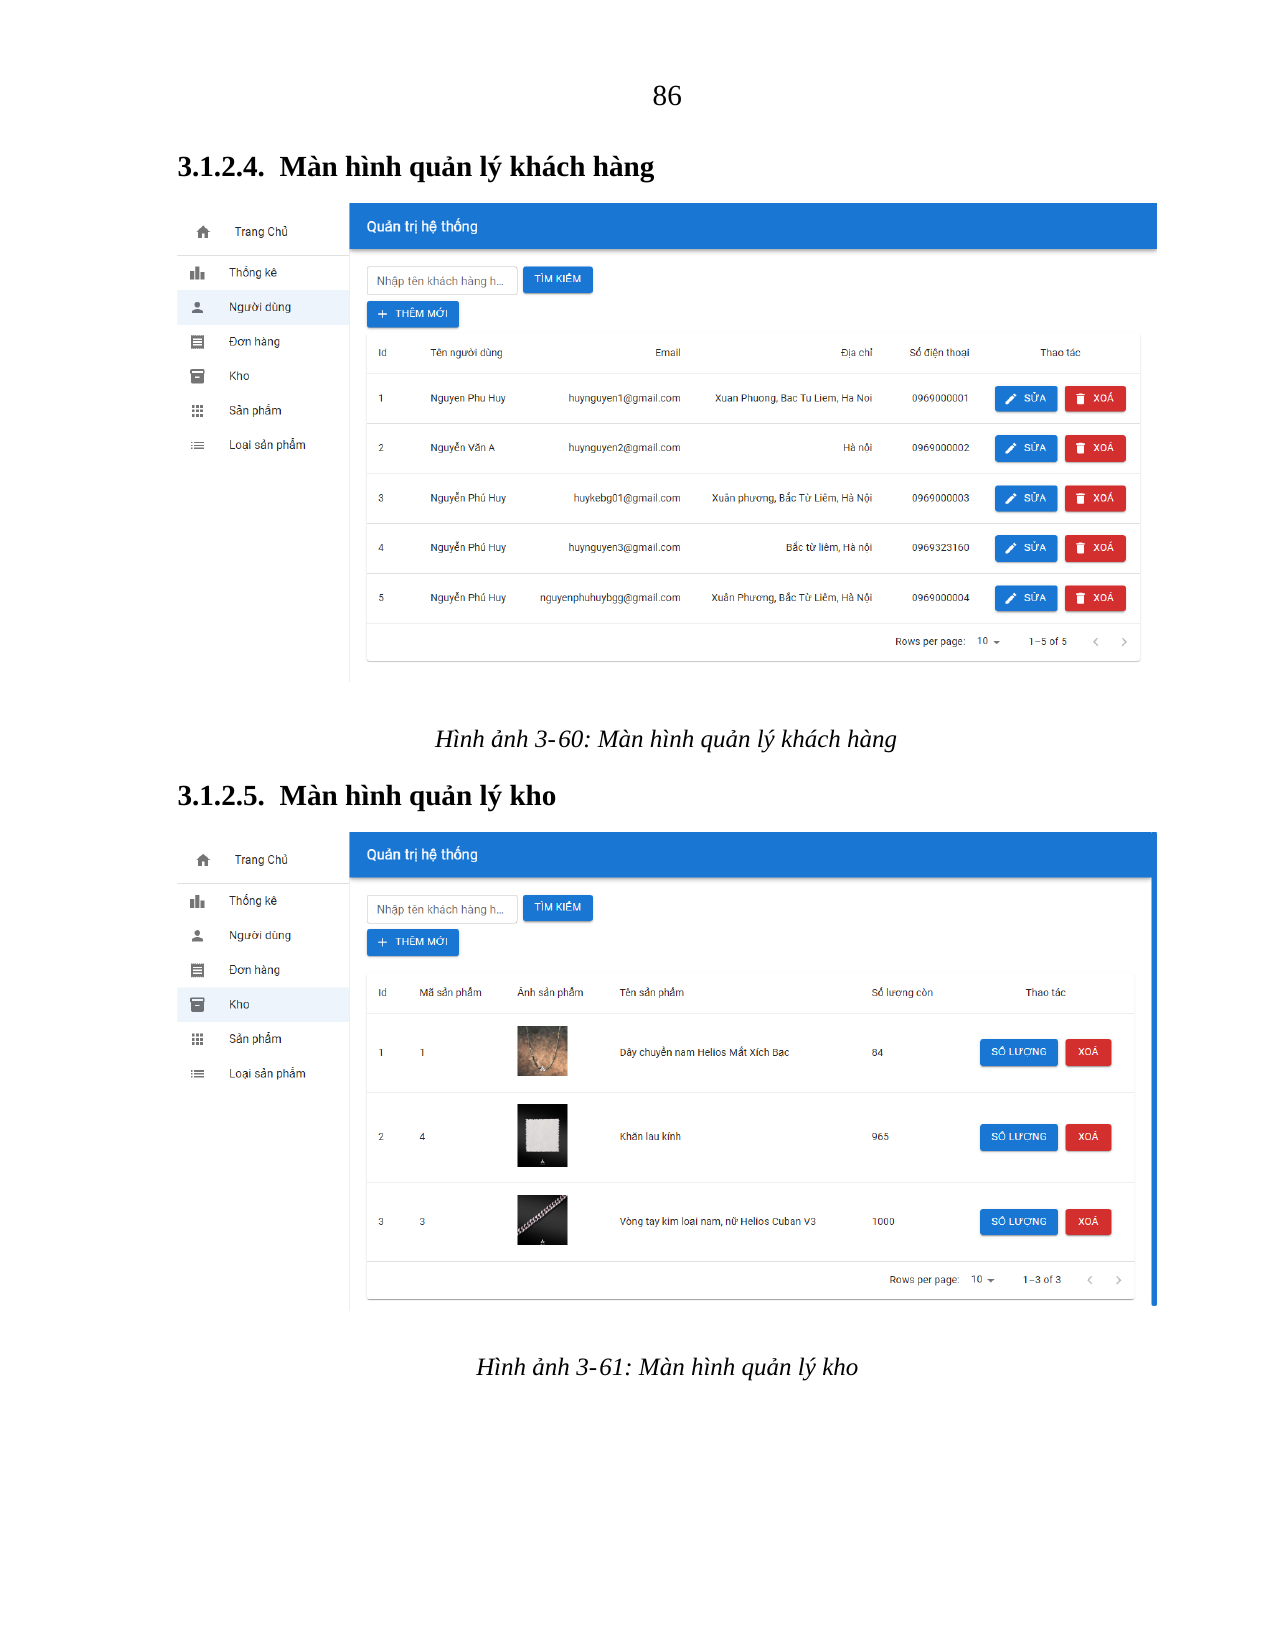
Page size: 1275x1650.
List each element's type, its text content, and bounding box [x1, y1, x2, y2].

subtitle Màn hình quản lý kho [177, 778, 1157, 811]
picture [177, 832, 1157, 1311]
subtitle Màn hình quản lý khách hàng [177, 149, 1157, 183]
picture [177, 203, 1157, 682]
